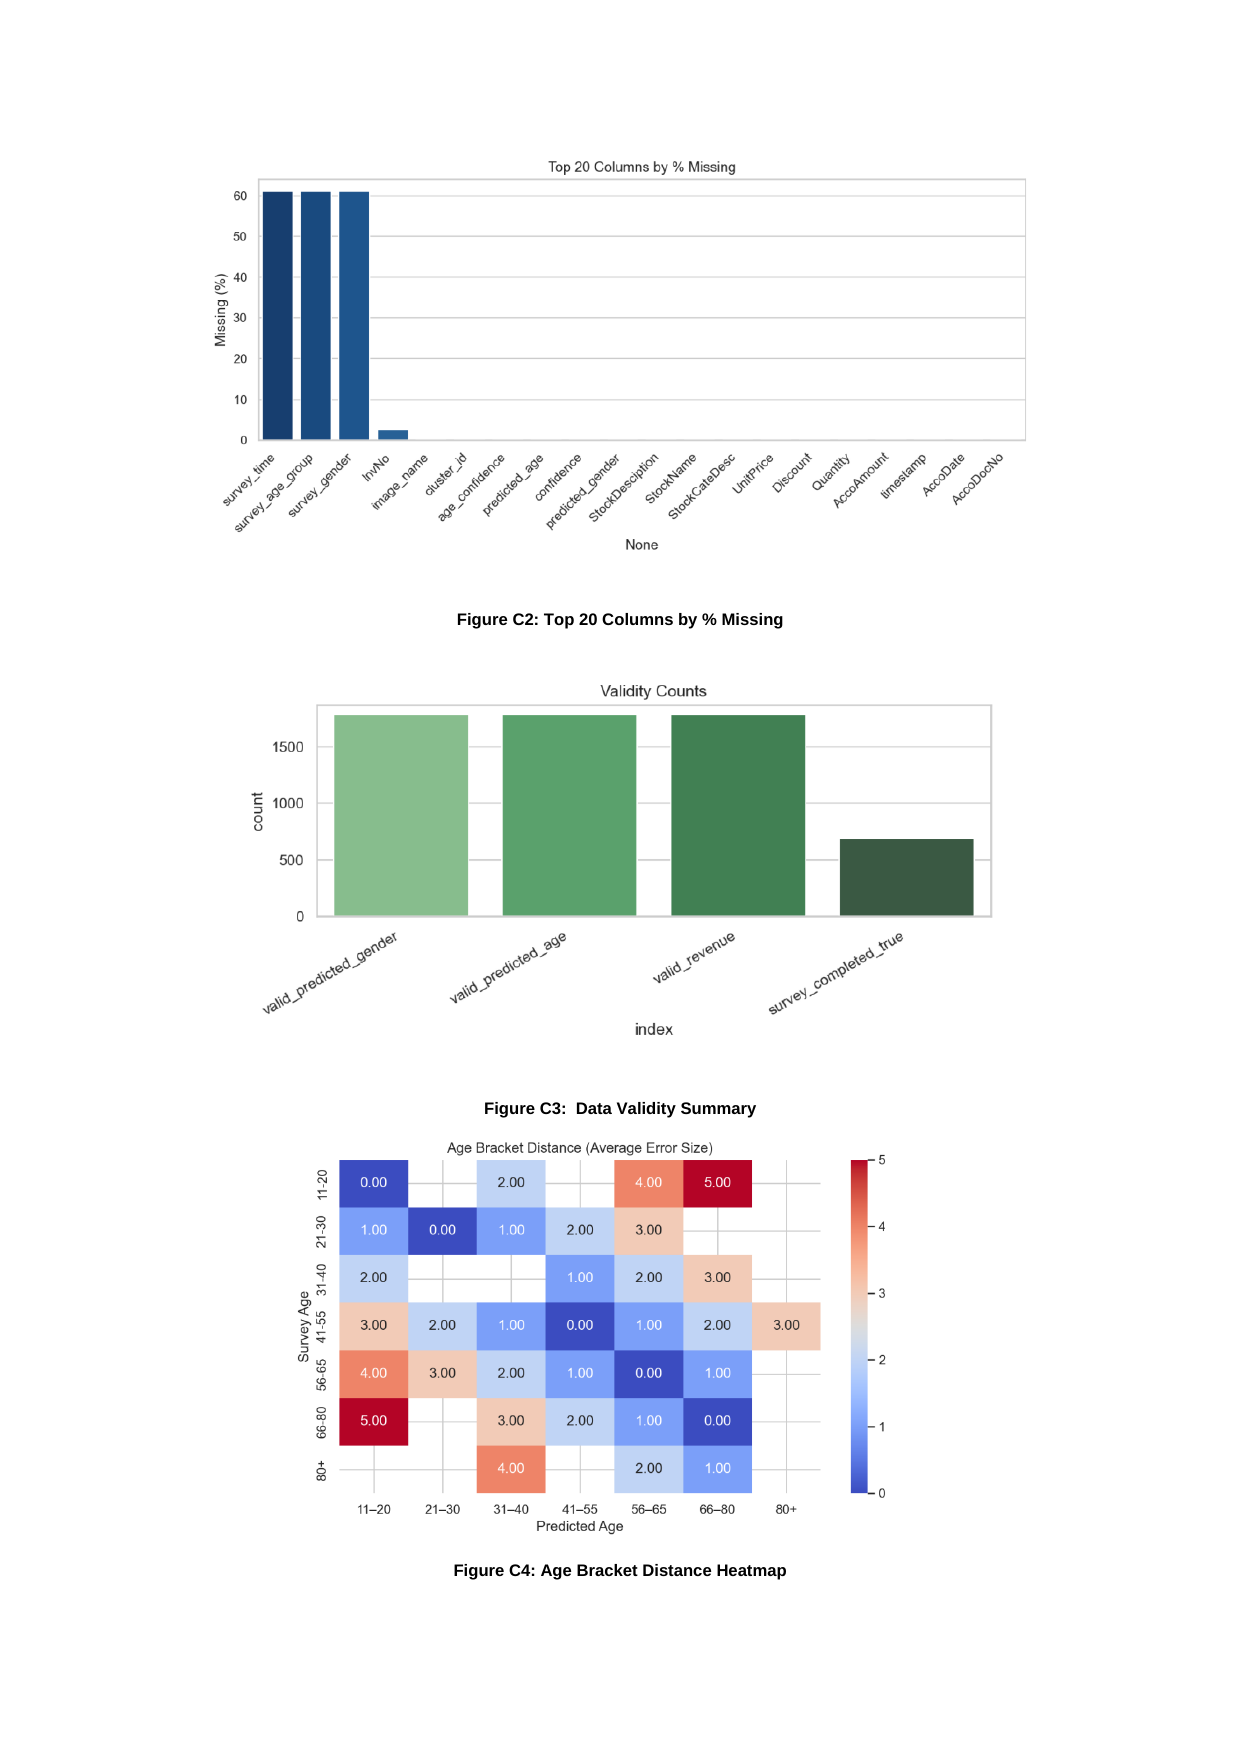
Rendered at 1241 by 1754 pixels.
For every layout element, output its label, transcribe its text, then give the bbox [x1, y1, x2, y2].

picture [284, 1127, 956, 1548]
text Figure C3: Data Validity Summary [147, 1098, 1093, 1118]
picture [201, 147, 1040, 567]
text Figure C4: Age Bracket Distance Heatmap [147, 1560, 1093, 1579]
text Figure C2: Top 20 Columns by % Missing [147, 610, 1093, 629]
picture [233, 667, 1008, 1055]
